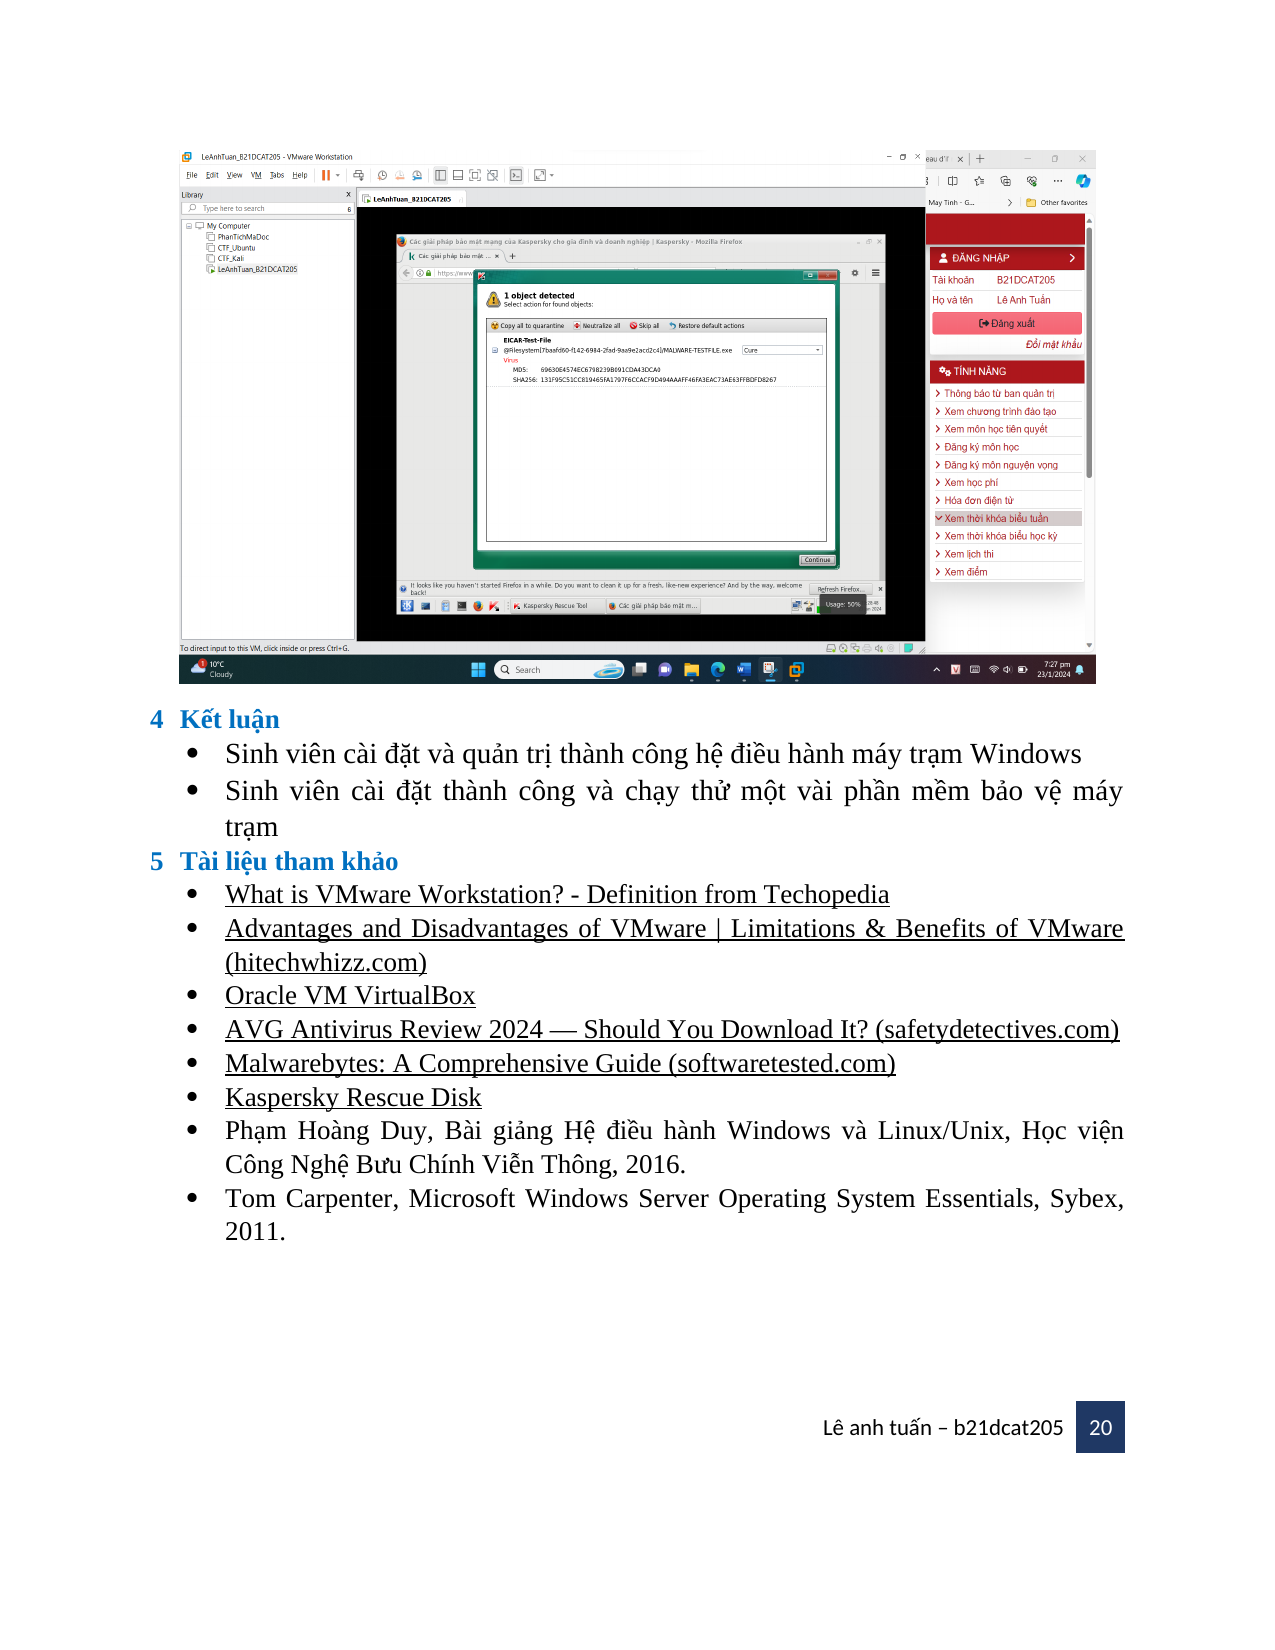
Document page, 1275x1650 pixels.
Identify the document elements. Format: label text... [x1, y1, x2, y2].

list Oracle VM VirtualBox [187, 979, 1125, 1011]
list Kaspersky Rescue Disk [187, 1081, 1125, 1112]
list Phạm Hoàng Duy, Bài giảng Hệ điều hành Windows và Linux/Unix, Học viện Công Nghệ Bưu Chính Viễn Thông, 2016. [187, 1114, 1125, 1179]
list Sinh viên cài đặt và quản trị thành công hệ điều hành máy trạm Windows [187, 736, 1125, 770]
picture [179, 150, 1096, 684]
list AVG Antivirus Review 2024 — Should You Download It? (safetydetectives.com) [187, 1013, 1125, 1044]
list Tài liệu tham khảo [150, 845, 1125, 876]
list Malwarebytes: A Comprehensive Guide (softwaretested.com) [187, 1047, 1125, 1078]
list Kết luận [150, 703, 1125, 734]
list What is VMware Workstation? - Definition from Techopedia [187, 878, 1125, 910]
list Tom Carpenter, Microsoft Windows Server Operating System Essentials, Sybex, 2011. [187, 1182, 1125, 1246]
list Sinh viên cài đặt thành công và chạy thử một vài phần mềm bảo vệ máy trạm [187, 773, 1125, 842]
list Advantages and Disadvantages of VMware | Limitations & Benefits of VMware (hitechwhizz.com) [187, 912, 1125, 977]
